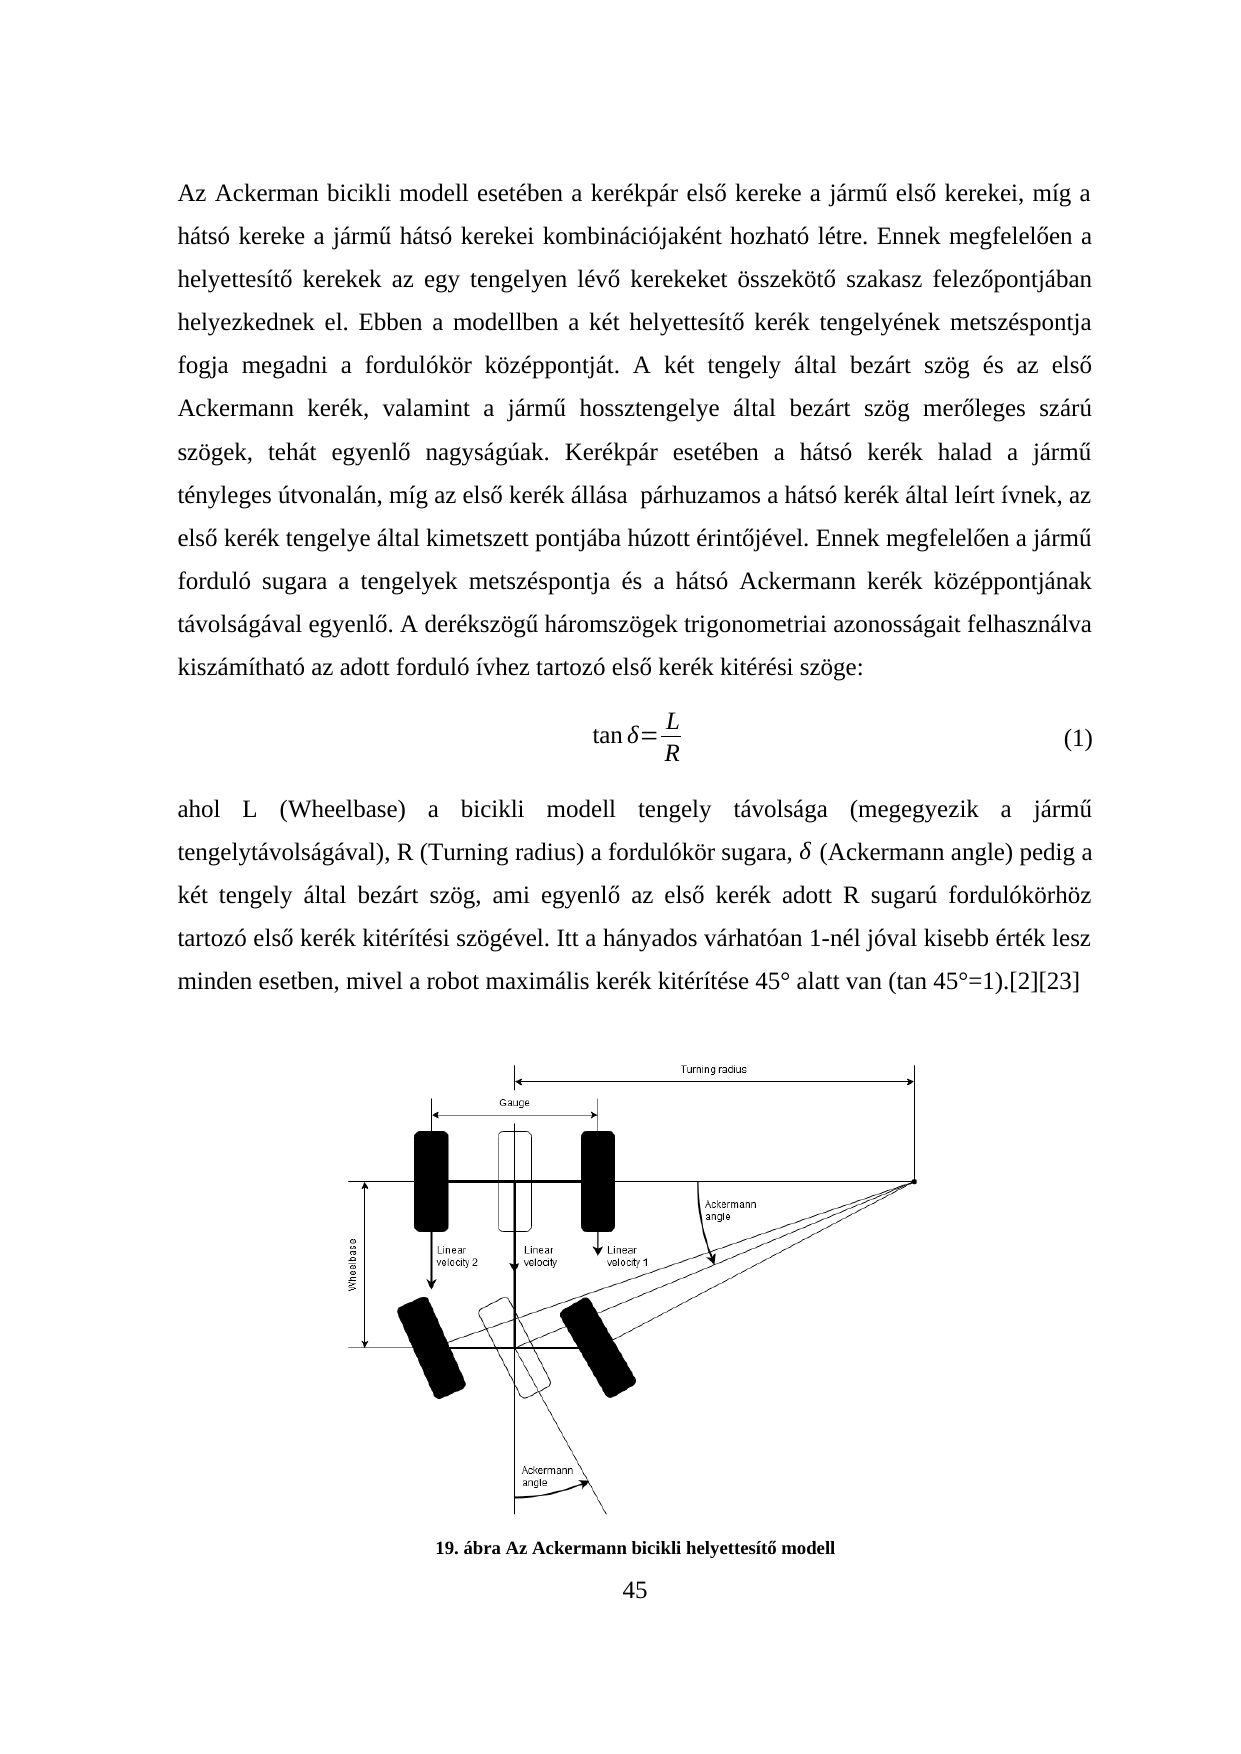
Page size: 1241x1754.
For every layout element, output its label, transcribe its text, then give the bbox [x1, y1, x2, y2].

text ahol L a bicikli modell tengely távolsága (megegyezik a jármű tengelytávolságával), R a fordulókör sugara, pedig a két tengely által bezárt szög, ami egyenlő az első kerék adott R sugarú fordulókörhöz tartozó első kerék kitérítési szögével. Itt a hányados várhatóan 1-nél jóval kisebb érték lesz minden esetben, mivel a robot maximális kerék kitérítése45° alatt (tan 45°=1).[2][23] [177, 794, 1092, 995]
picture [339, 1056, 930, 1515]
text (1) [177, 708, 1092, 767]
text Az Ackerman bicikli modell esetében a kerékpár első kereke a jármű első kerekei, míg a hátsó kereke a jármű hátsó kerekei kombinációjaként hozható létre. Ebben a modellben a két kerék tengelyének metszéspontja fogja megadni a fordulókör középpontját. A két tengely által bezárt szög és az első kerék, valamint a jármű hossztengelye által bezárt szög merőleges szárú szögek, tehát egyenlő nagyságúak. Kerékpár esetében a hátsó kerék halad a jármű tényleges útvonalán, míg az első kerék állása párhuzamos a hátsó kerék által leírt ívnek, az első kerék tengelye által kimetszett pontjába húzott érintőjével. Ennek megfelelően a jármű forduló sugara a tengelyek metszéspontja és a hátsó Ackermann kerék távolságával egyenlő. A derékszögű háromszögek trigonometriai azonosságait felhasználva kiszámítható az adott forduló ívhez tartozó első kerék kitérési szöge: [177, 178, 1092, 681]
